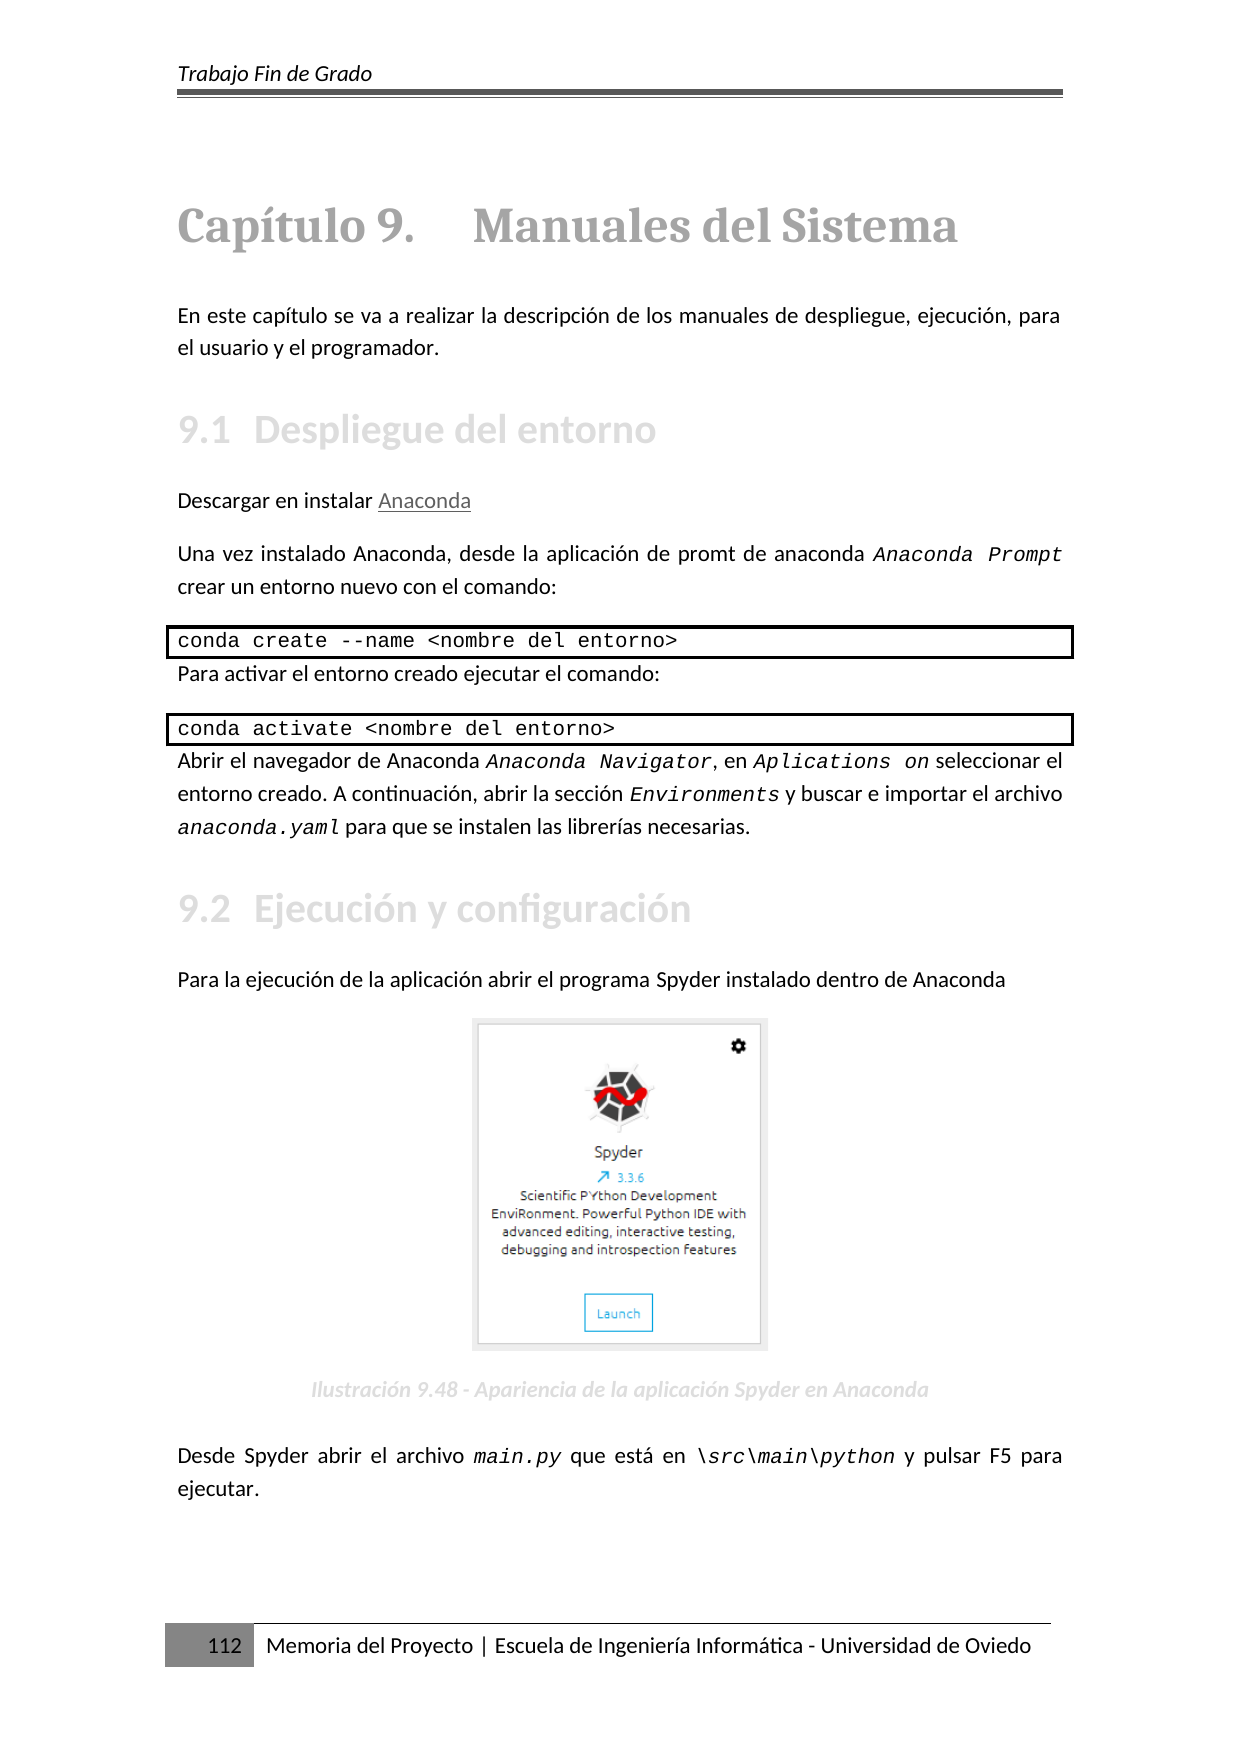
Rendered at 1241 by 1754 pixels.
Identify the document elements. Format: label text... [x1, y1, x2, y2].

text En este capítulo se va a realizar la descripción de los manuales de despliegue, ejecución, para el usuario y el programador. [177, 301, 1063, 361]
text conda create --name <nombre del entorno> [169, 629, 1071, 656]
text conda activate <nombre del entorno> [169, 716, 1071, 743]
text Desde Spyder abrir el archivo main.py que está en \src\main\python y pulsar F5 para ejecutar. [177, 1441, 1063, 1502]
text Para activar el entorno creado ejecutar el comando: [177, 659, 1063, 687]
subtitle Manuales del Sistema [177, 198, 1063, 255]
subtitle Despliegue del entorno [177, 403, 1063, 454]
text Abrir el navegador de Anaconda Anaconda Navigator, en Aplications on seleccionar el entorno creado. A continuación, abrir la sección Environments y buscar e importar el archivo anaconda.yaml para que se instalen las librerías necesarias. [177, 746, 1063, 840]
text Una vez instalado Anaconda, desde la aplicación de promt de anaconda Anaconda Prompt crear un entorno nuevo con el comando: [177, 539, 1063, 600]
picture [472, 1018, 769, 1351]
text Descargar en instalar Anaconda [177, 487, 1063, 514]
text Para la ejecución de la aplicación abrir el programa Spyder instalado dentro de Anaconda [177, 966, 1063, 994]
subtitle Ejecución y configuración [177, 882, 1063, 933]
